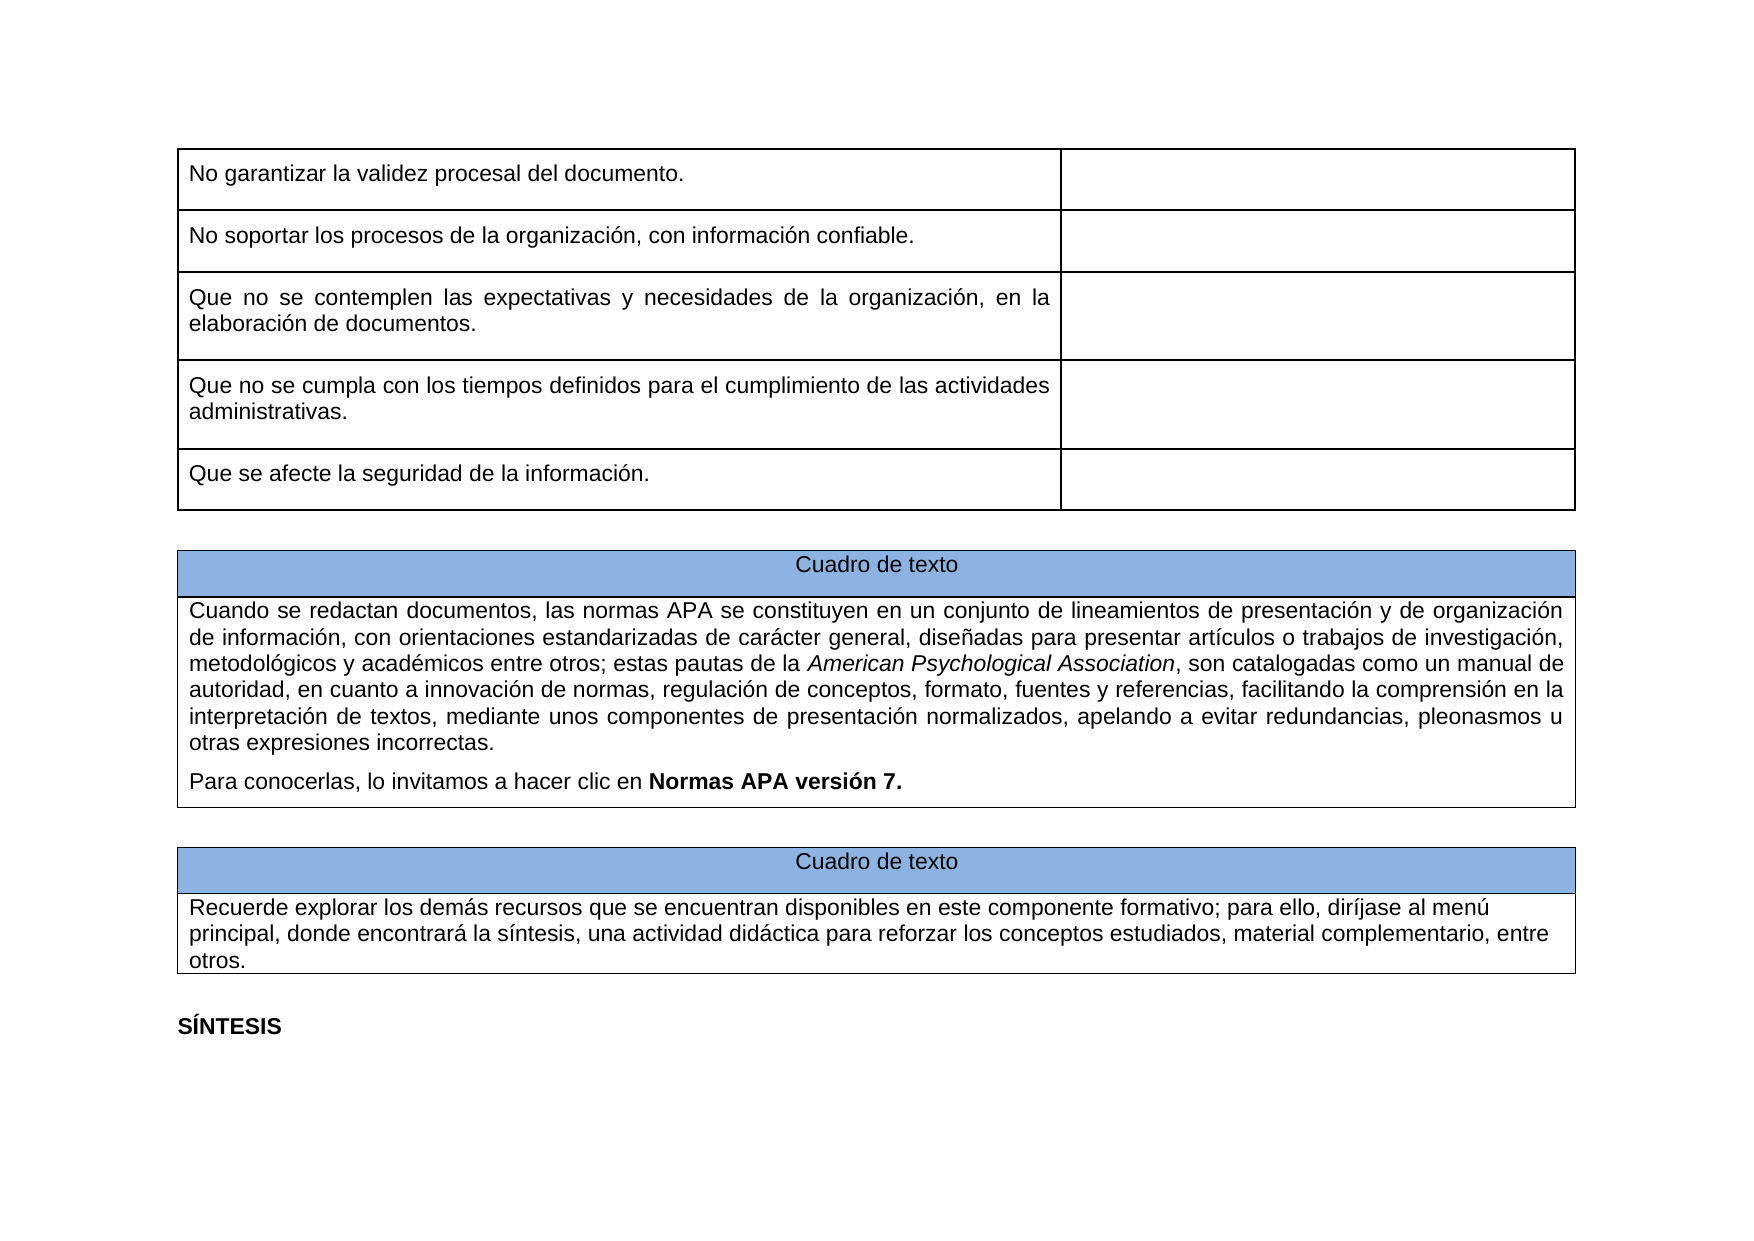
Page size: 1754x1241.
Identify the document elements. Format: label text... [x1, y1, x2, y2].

text SÍNTESIS [177, 1013, 1577, 1039]
table_header Cuadro de texto [178, 848, 1575, 893]
table_cell Que no se contemplen las expectativas y necesidades de la organización, en la elaboración de documentos. [179, 273, 1060, 359]
table_cell No garantizar la validez procesal del documento. [179, 150, 1060, 209]
table_cell Cuando se redactan documentos, las normas APA se constituyen en un conjunto de lineamientos de presentación y de organización de información, con orientaciones estandarizadas de carácter general, diseñadas para presentar artículos o trabajos de investigación, metodológicos y académicos entre otros; estas pautas de la American Psychological Association, son catalogadas como un manual de autoridad, en cuanto a innovación de normas, regulación de conceptos, formato, fuentes y referencias, facilitando la comprensión en la interpretación de textos, mediante unos componentes de presentación normalizados, apelando a evitar redundancias, pleonasmos u otras expresiones incorrectas. Para conocerlas, lo invitamos a hacer clic en Normas APA versión 7. [178, 598, 1575, 807]
table_cell [1062, 150, 1574, 209]
table_cell [1062, 361, 1574, 447]
table_cell [1062, 273, 1574, 359]
table_cell Que se afecte la seguridad de la información. [179, 450, 1060, 509]
table_cell No soportar los procesos de la organización, con información confiable. [179, 211, 1060, 271]
table_cell [1062, 211, 1574, 271]
table_cell [1062, 450, 1574, 509]
table_header Cuadro de texto [178, 551, 1575, 596]
table_cell Recuerde explorar los demás recursos que se encuentran disponibles en este componente formativo; para ello, diríjase al menú principal, donde encontrará la síntesis, una actividad didáctica para reforzar los conceptos estudiados, material complementario, entre otros. [178, 894, 1575, 973]
table_cell Que no se cumpla con los tiempos definidos para el cumplimiento de las actividades administrativas. [179, 361, 1060, 447]
